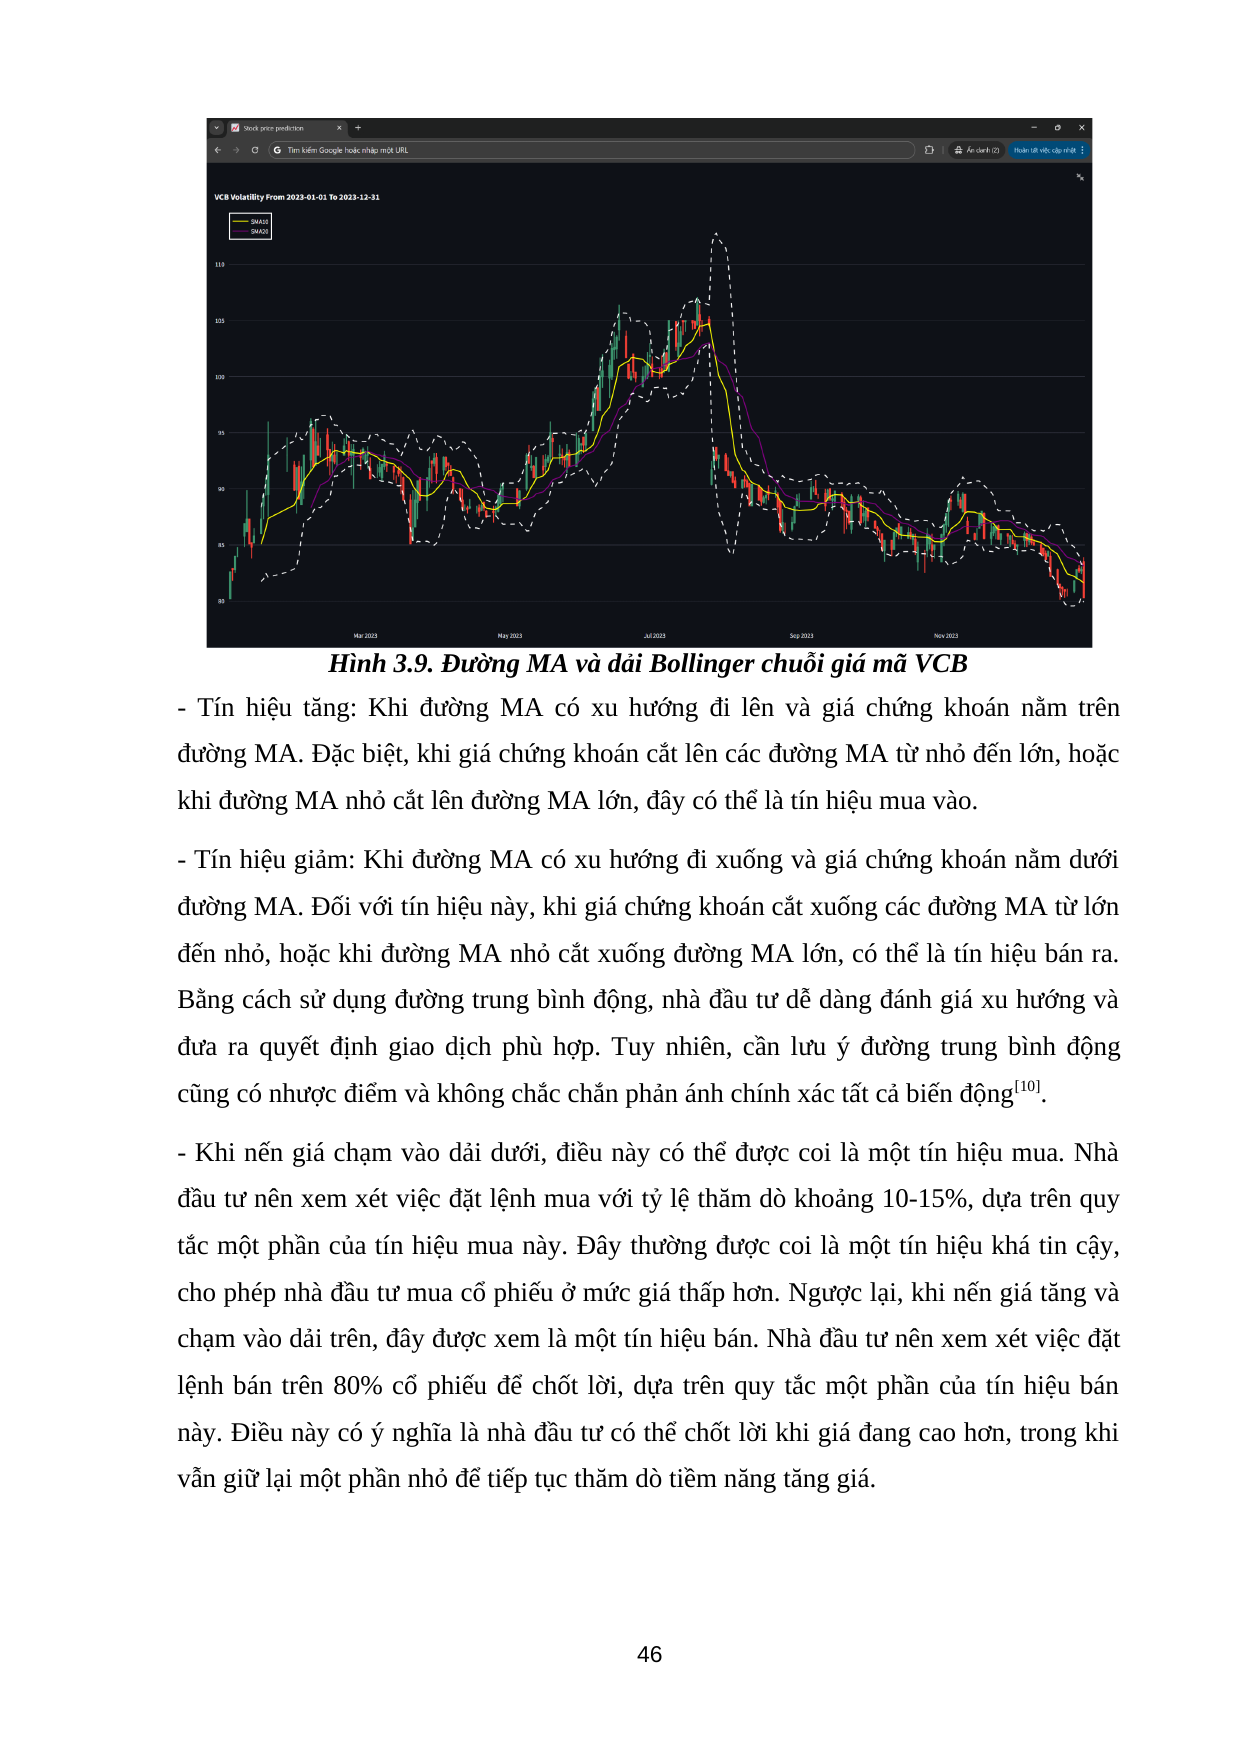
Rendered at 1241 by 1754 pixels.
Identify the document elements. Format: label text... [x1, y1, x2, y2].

picture [206, 118, 1093, 648]
text - Khi nến giá chạm vào dải dưới, điều này có thể được coi là một tín hiệu mua. Nhà đầu tư nên xem xét việc đặt lệnh mua với tỷ lệ thăm dò khoảng 10-15%, dựa trên quy tắc một phần của tín hiệu mua này. Đây thường được coi là một tín hiệu khá tin cậy, cho phép nhà đầu tư mua cổ phiếu ở mức giá thấp hơn. Ngược lại, khi nến giá tăng và chạm vào dải trên, đây được xem là một tín hiệu bán. Nhà đầu tư nên xem xét việc đặt lệnh bán trên 80% cổ phiếu để chốt lời, dựa trên quy tắc một phần của tín hiệu bán này. Điều này có ý nghĩa là nhà đầu tư có thể chốt lời khi giá đang cao hơn, trong khi vẫn giữ lại một phần nhỏ để tiếp tục thăm dò tiềm năng tăng giá. [177, 1136, 1122, 1494]
text - Tín hiệu giảm: Khi đường MA có xu hướng đi xuống và giá chứng khoán nằm dưới đường MA. Đối với tín hiệu này, khi giá chứng khoán cắt xuống các đường MA từ lớn đến nhỏ, hoặc khi đường MA nhỏ cắt xuống đường MA lớn, có thể là tín hiệu bán ra. Bằng cách sử dụng đường trung bình động, nhà đầu tư dễ dàng đánh giá xu hướng và đưa ra quyết định giao dịch phù hợp. Tuy nhiên, cần lưu ý đường trung bình động cũng có nhược điểm và không chắc chắn phản ánh chính xác tất cả biến động[10]. [177, 843, 1122, 1108]
subtitle Hình 3.9. Đường MA và dải Bollinger chuỗi giá mã VCB [177, 647, 1122, 678]
text - Tín hiệu tăng: Khi đường MA có xu hướng đi lên và giá chứng khoán nằm trên đường MA. Đặc biệt, khi giá chứng khoán cắt lên các đường MA từ nhỏ đến lớn, hoặc khi đường MA nhỏ cắt lên đường MA lớn, đây có thể là tín hiệu mua vào. [177, 691, 1122, 815]
